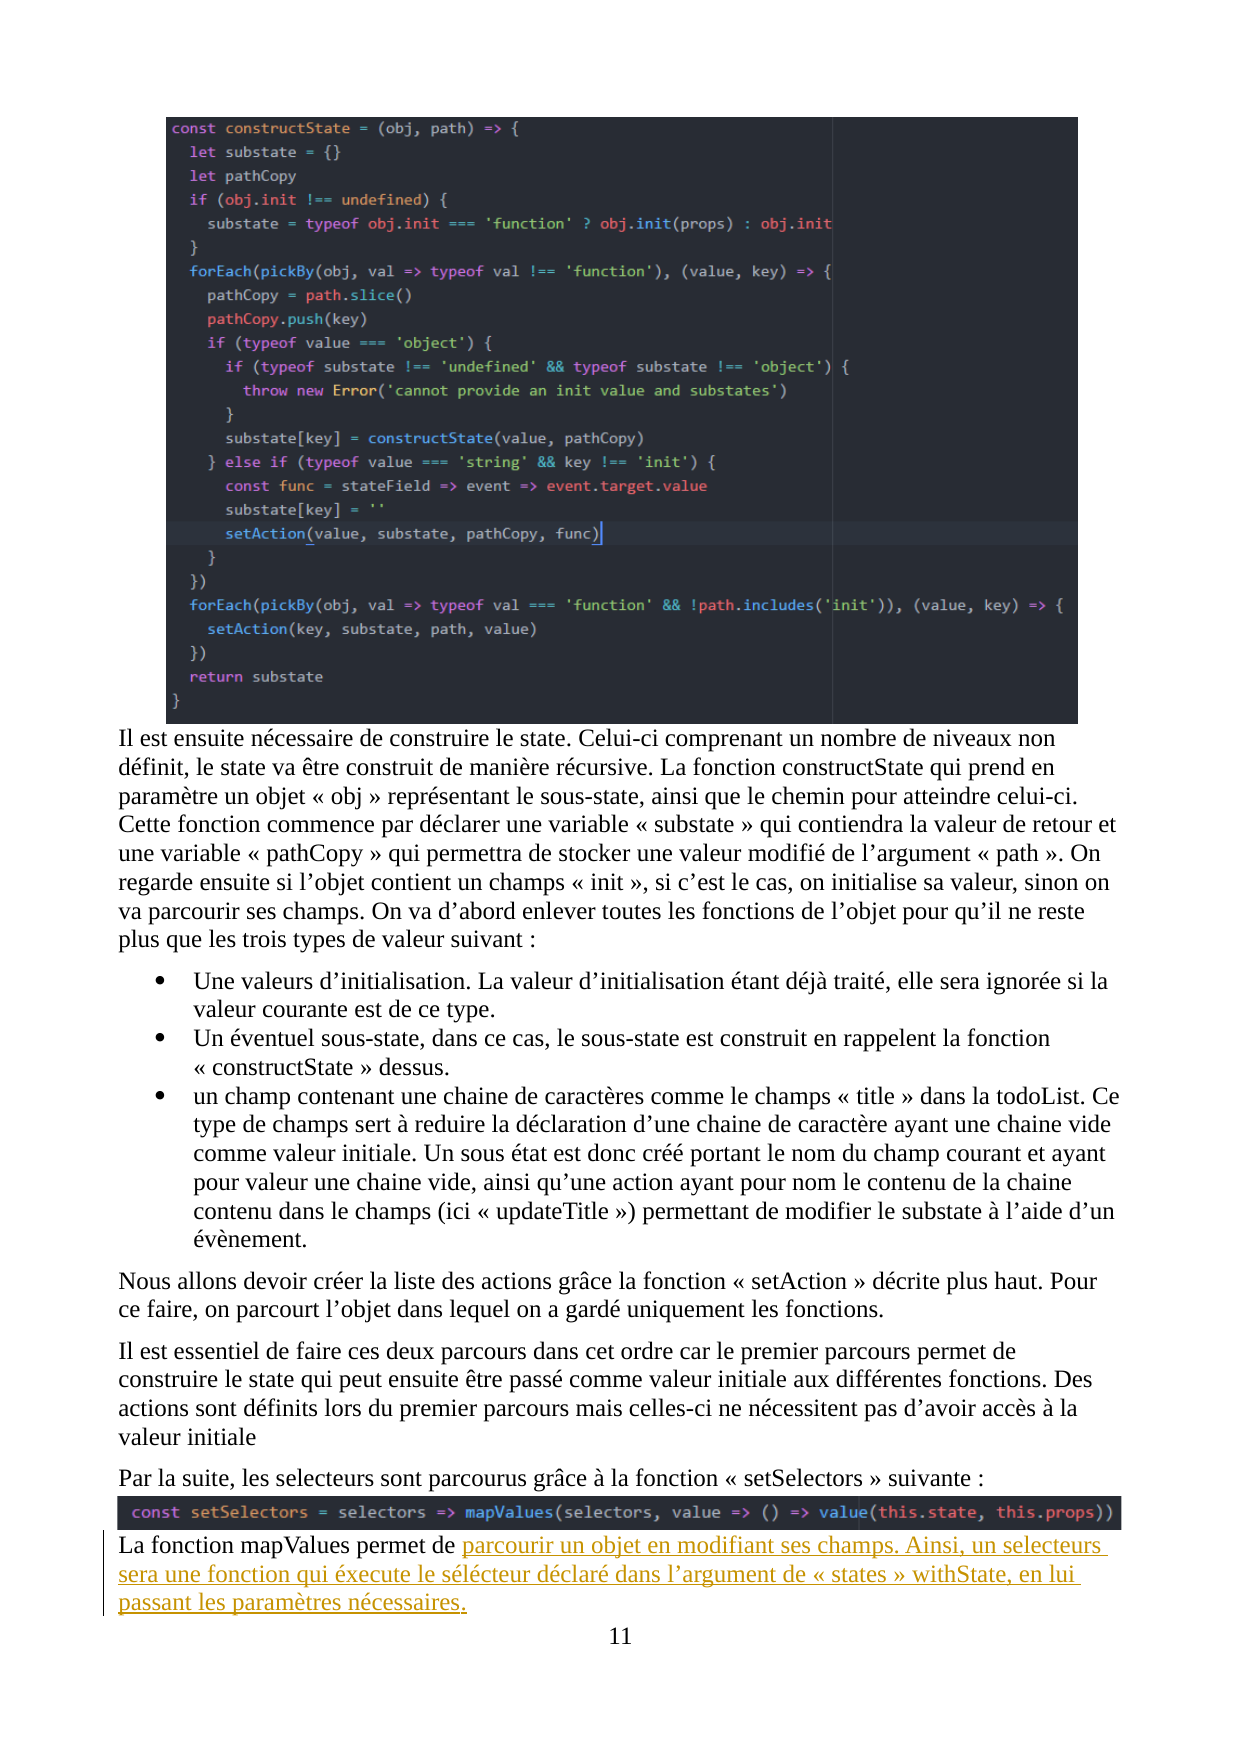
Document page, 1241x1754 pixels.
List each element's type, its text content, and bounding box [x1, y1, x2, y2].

text Il est essentiel de faire ces deux parcours dans cet ordre car le premier parcours permet de construire le state qui peut ensuite être passé comme valeur initiale aux différentes fonctions. Des actions sont définits lors du premier parcours mais celles-ci ne nécessitent pas d’avoir accès à la valeur initiale [118, 1336, 1122, 1451]
list Un éventuel sous-state, dans ce cas, le sous-state est construit en rappelent la fonction « constructState » dessus. [156, 1023, 1122, 1081]
text Par la suite, les selecteurs sont parcourus grâce à la fonction « setSelectors » suivante : La fonction mapValues permet de [118, 1463, 1122, 1496]
picture [166, 117, 1078, 724]
picture [117, 1496, 1122, 1530]
text Par la suite, les selecteurs sont parcourus grâce à la fonction « setSelectors » suivante : La fonction mapValues permet de [118, 1530, 1122, 1616]
list Une valeurs d’initialisation. La valeur d’initialisation étant déjà traité, elle sera ignorée si la valeur courante est de ce type. [156, 966, 1122, 1023]
list un champ contenant une chaine de caractères comme le champs « title » dans la todoList. Ce type de champs sert à reduire la déclaration d’une chaine de caractère ayant une chaine vide comme valeur initiale. Un sous état est donc créé portant le nom du champ courant et ayant pour valeur une chaine vide, ainsi qu’une action ayant pour nom le contenu de la chaine contenu dans le champs (ici « updateTitle ») permettant de modifier le substate à l’aide d’un évènement. [156, 1081, 1122, 1253]
text Nous allons devoir créer la liste des actions grâce la fonction « setAction » décrite plus haut. Pour ce faire, on parcourt l’objet dans lequel on a gardé uniquement les fonctions. [118, 1266, 1122, 1323]
